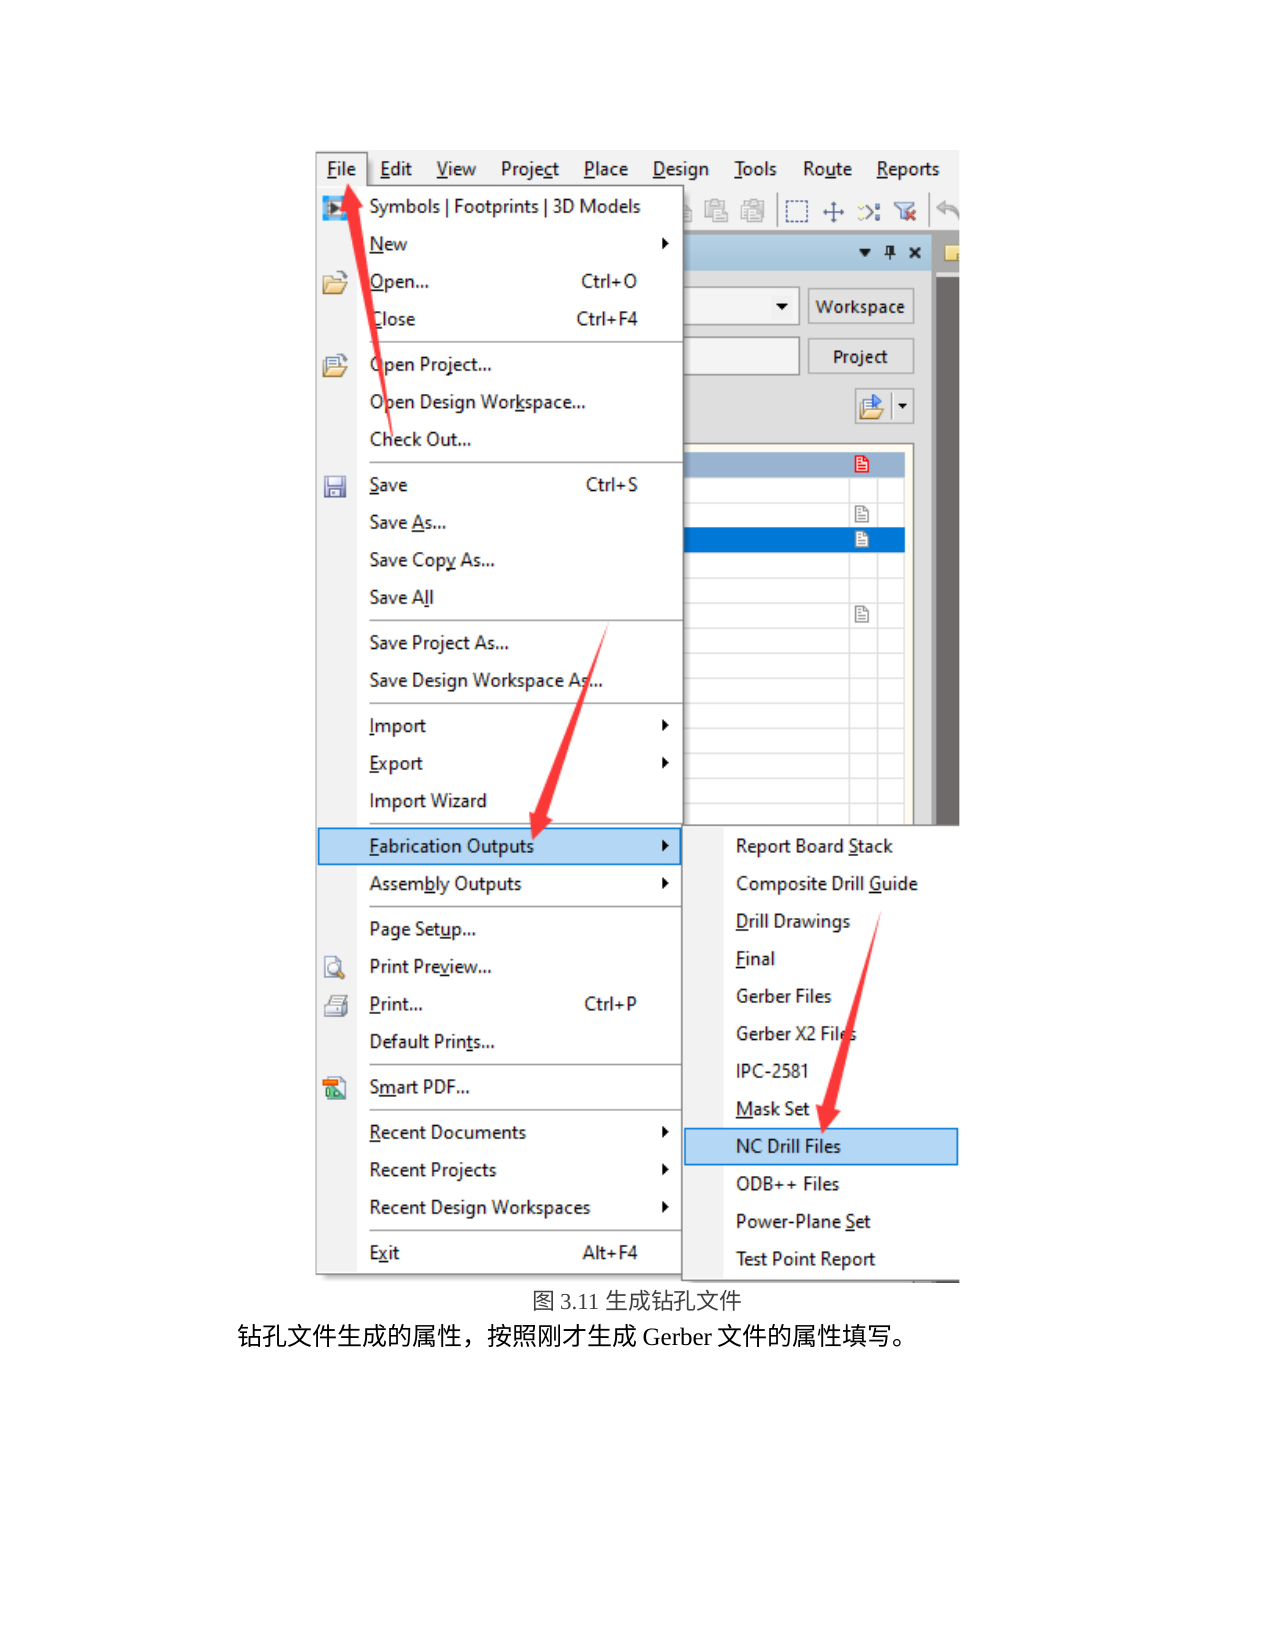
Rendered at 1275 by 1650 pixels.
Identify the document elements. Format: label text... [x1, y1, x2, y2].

picture [315, 150, 960, 1283]
text 钻孔文件生成的属性，按照刚才生成Gerber文件的属性填写。 [187, 1316, 1087, 1352]
text 图3.11 生成钻孔文件 [187, 1283, 1087, 1316]
